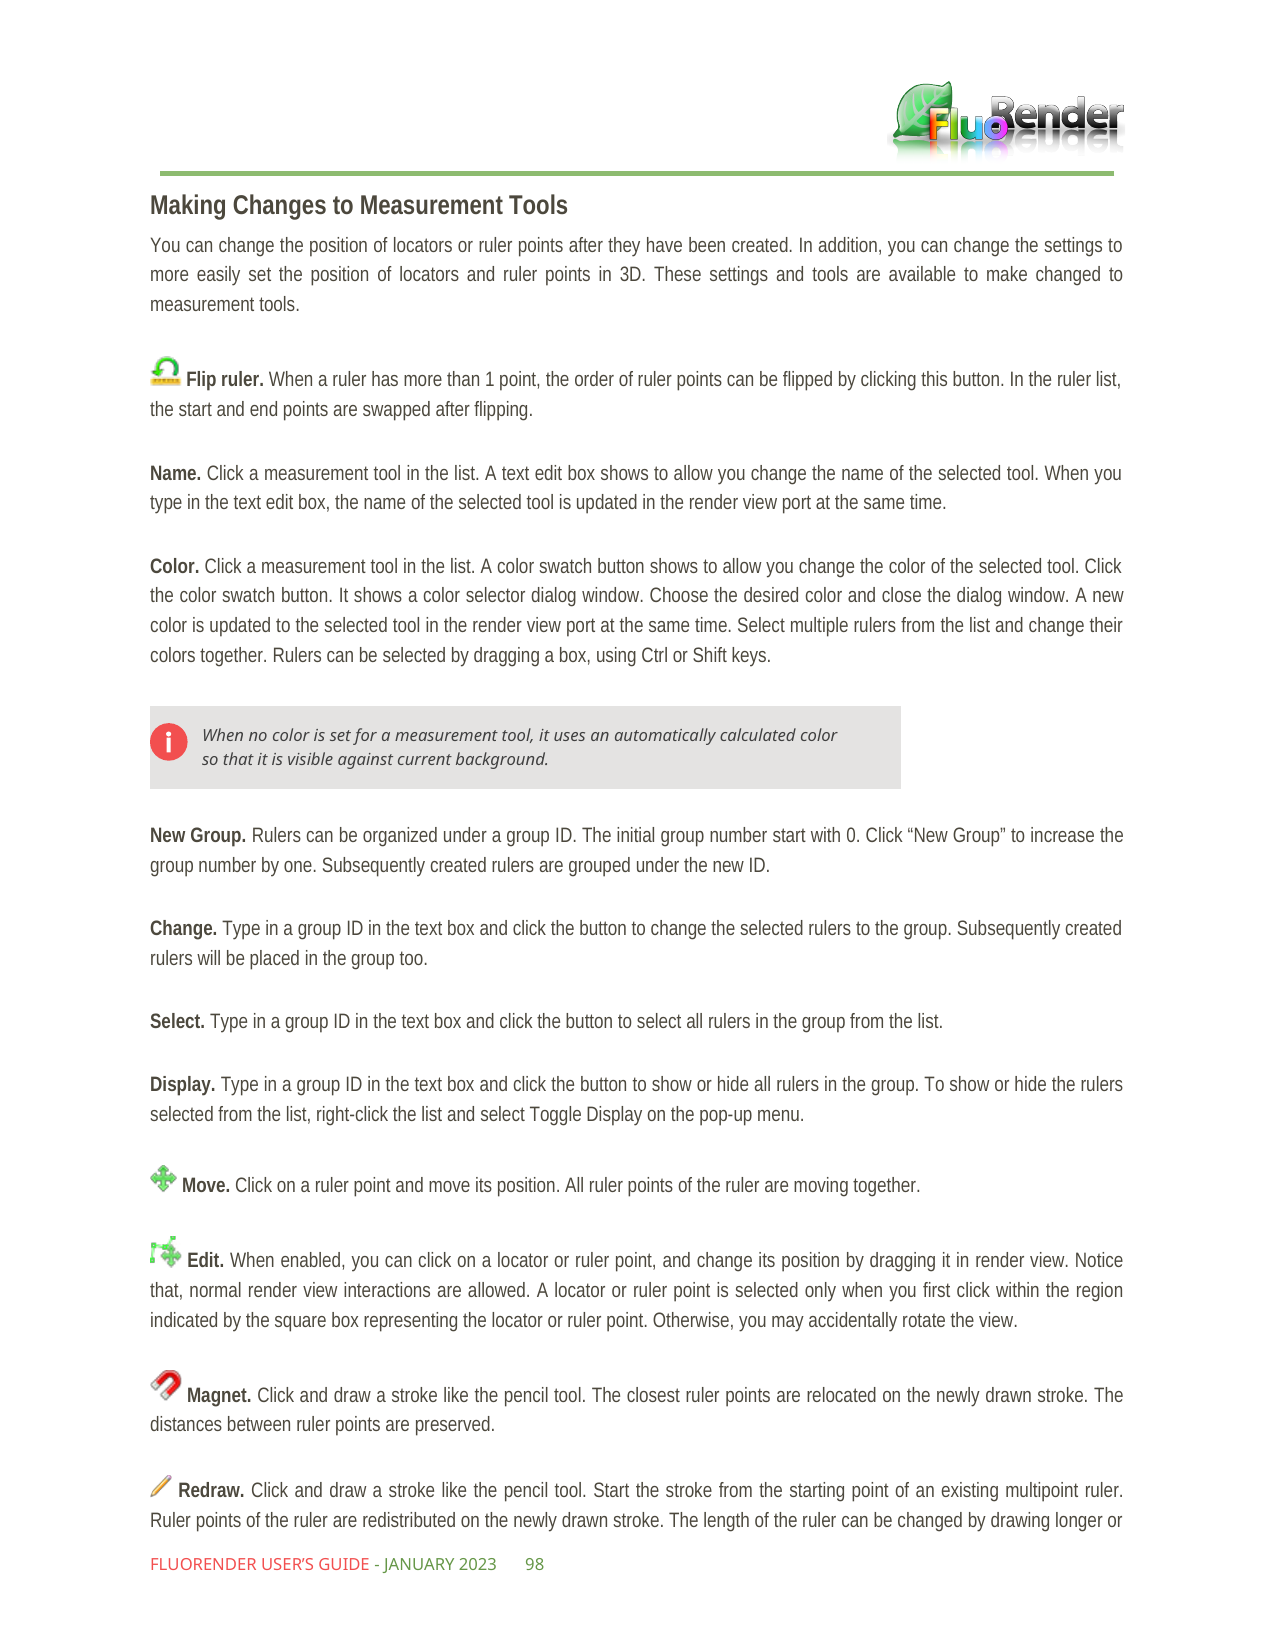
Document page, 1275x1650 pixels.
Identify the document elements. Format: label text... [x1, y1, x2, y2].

text Edit. When enabled, you can click on a locator or ruler point, and change its position by dragging it in render view. Notice that, normal render view interactions are allowed. A locator or ruler point is selected only when you first click within the region indicated by the square box representing the locator or ruler point. Otherwise, you may accidentally rotate the view. [150, 1236, 1125, 1331]
picture [150, 1165, 177, 1193]
text Name. Click a measurement tool in the list. A text edit box shows to allow you change the name of the selected tool. When you type in the text edit box, the name of the selected tool is updated in the render view port at the same time. [150, 460, 1125, 514]
picture [887, 75, 1125, 165]
text Flip ruler. When a ruler has more than 1 point, the order of ruler points can be flipped by clicking this button. In the ruler list, the start and end points are swapped after flipping. [150, 356, 1125, 421]
subtitle Making Changes to Measurement Tools [150, 189, 1125, 220]
text Change. Type in a group ID in the text box and click the button to change the selected rulers to the group. Subsequently created rulers will be placed in the group too. [150, 916, 1125, 969]
picture [150, 1475, 172, 1498]
text Select. Type in a group ID in the text box and click the button to select all rulers in the group from the list. [150, 1009, 1125, 1033]
text New Group. Rulers can be organized under a group ID. The initial group number start with 0. Click “New Group” to increase the group number by one. Subsequently created rulers are grouped under the new ID. [150, 823, 1125, 876]
picture [150, 355, 182, 387]
picture [150, 1370, 182, 1402]
picture [150, 1236, 182, 1268]
text Magnet. Click and draw a stroke like the pencil tool. The closest ruler points are relocated on the newly drawn stroke. The distances between ruler points are preserved. [150, 1371, 1125, 1436]
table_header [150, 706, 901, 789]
text Move. Click on a ruler point and move its position. All ruler points of the ruler are moving together. [150, 1165, 1125, 1197]
text You can change the position of locators or ruler points after they have been created. In addition, you can change the settings to more easily set the position of locators and ruler points in 3D. These settings and tools are available to make changed to measurement tools. [150, 232, 1125, 316]
text Color. Click a measurement tool in the list. A color swatch button shows to allow you change the color of the selected tool. Click the color swatch button. It shows a color selector dialog window. Choose the desired color and close the dialog window. A new color is updated to the selected tool in the render view port at the same time. Select multiple rulers from the list and change their colors together. Rulers can be selected by dragging a box, using Ctrl or Shift keys. [150, 553, 1125, 667]
text Display. Type in a group ID in the text box and click the button to show or hide all rulers in the group. To show or hide the rulers selected from the list, right-click the list and select Toggle Display on the pop-up menu. [150, 1072, 1125, 1126]
